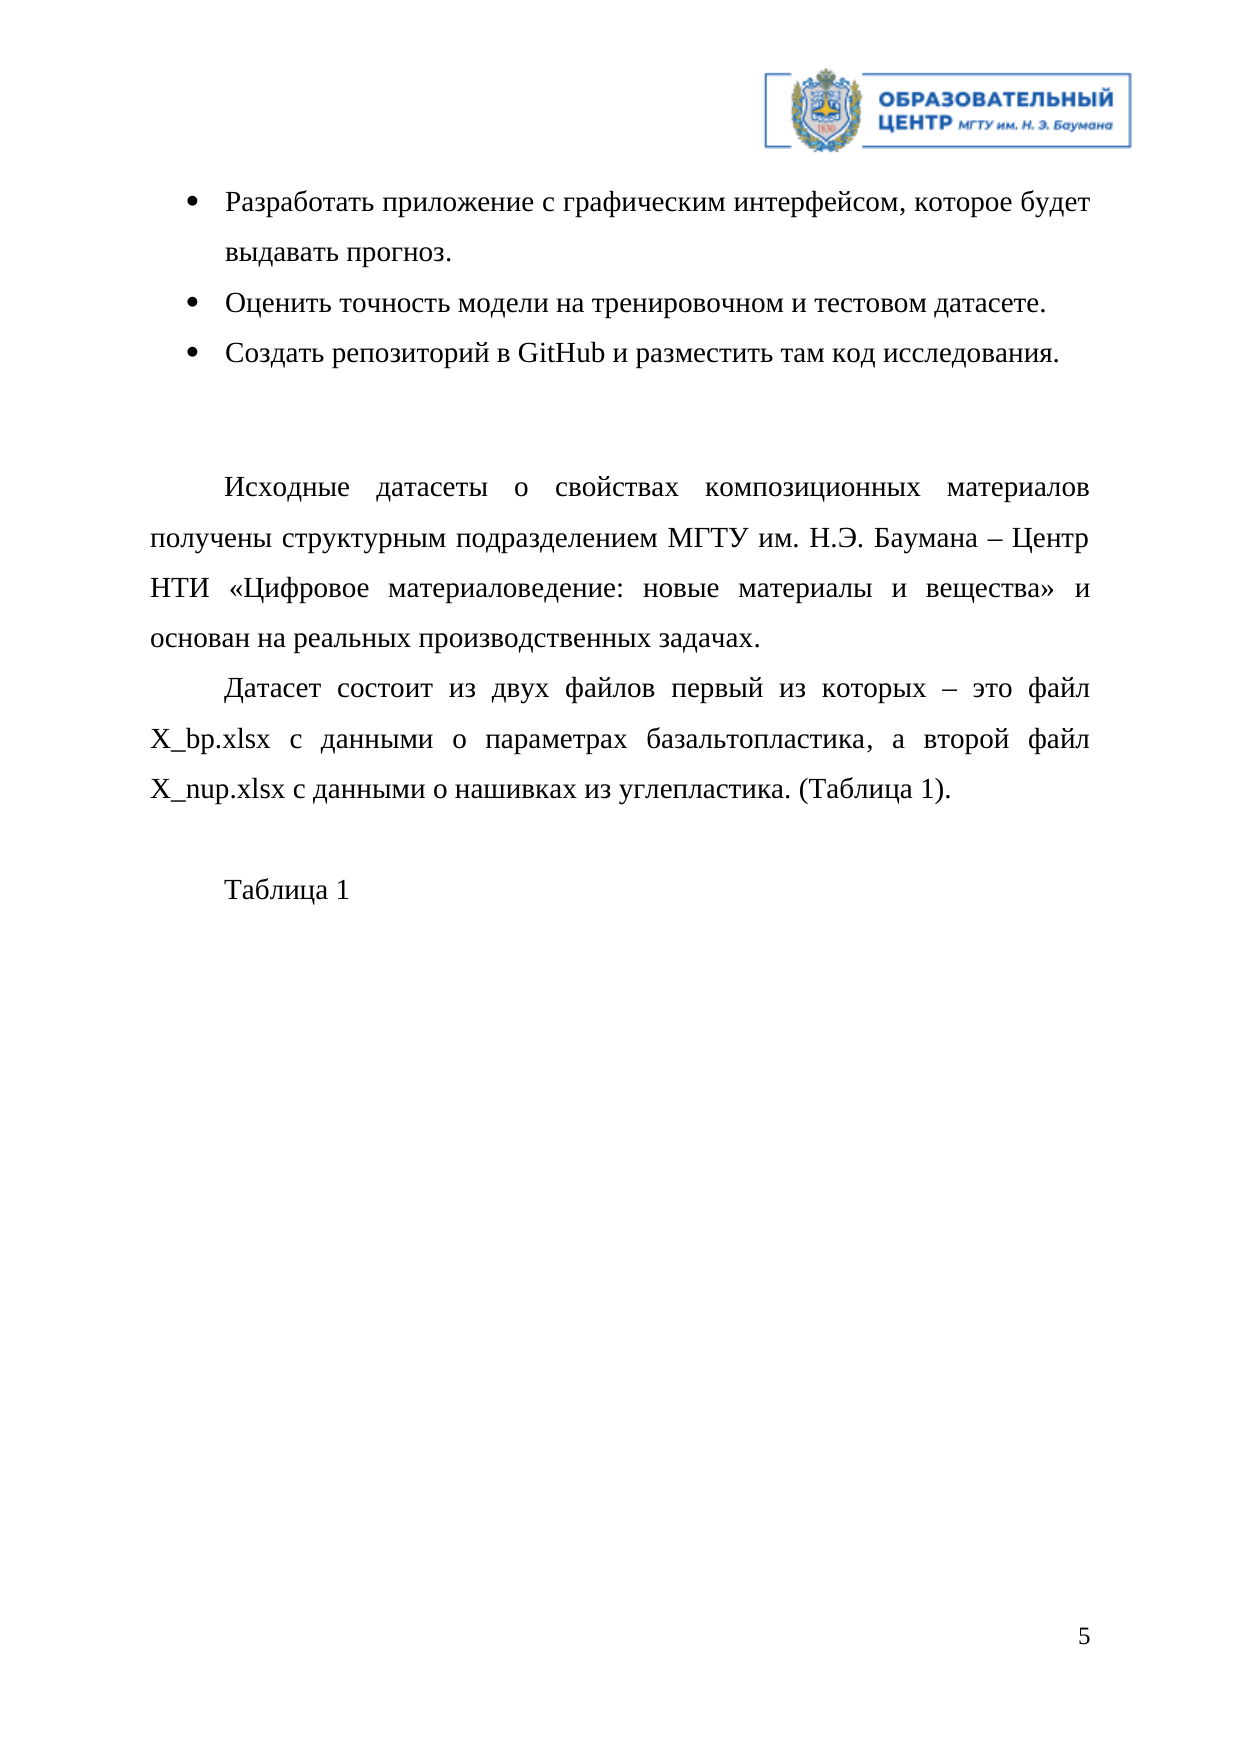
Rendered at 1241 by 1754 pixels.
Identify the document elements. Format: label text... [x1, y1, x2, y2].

picture [734, 45, 1182, 168]
list Оценить точность модели на тренировочном и тестовом датасете. [187, 285, 1090, 318]
text Таблица 1 [150, 872, 1090, 905]
list Разработать приложение с графическим интерфейсом, которое будет выдавать прогноз. [187, 150, 1090, 268]
text Датасет состоит из двух файлов первый из которых – это файл X_bp.xlsx с данными о параметрах базальтопластика, а второй файл X_nup.xlsx с данными о нашивках из углепластика. (Таблица 1). [150, 671, 1090, 805]
text Исходные датасеты о свойствах композиционных материалов получены структурным подразделением МГТУ им. Н.Э. Баумана – Центр НТИ «Цифровое материаловедение: новые материалы и вещества» и основан на реальных производственных задачах. [150, 469, 1090, 654]
list Создать репозиторий в GitHub и разместить там код исследования. [187, 335, 1090, 369]
